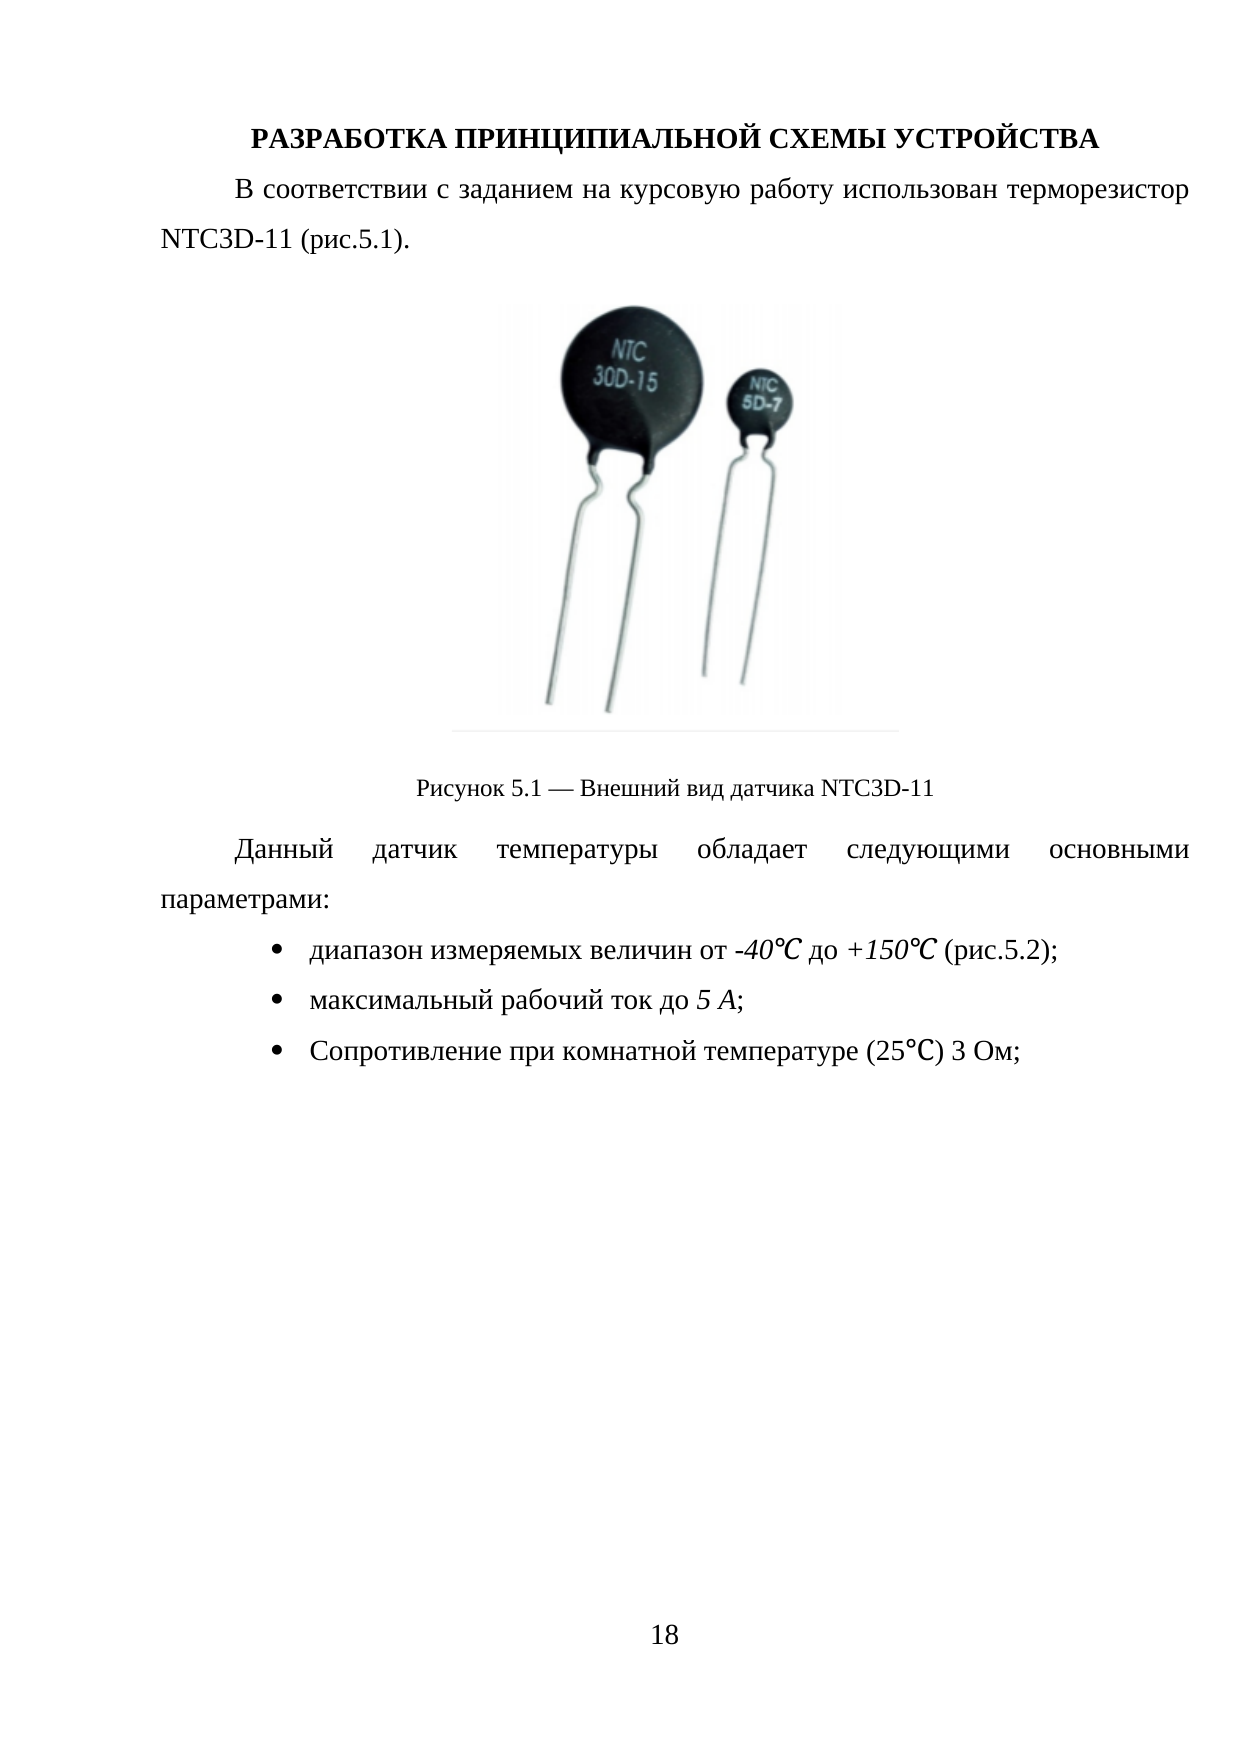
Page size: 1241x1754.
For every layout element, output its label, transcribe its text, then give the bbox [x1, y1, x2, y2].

picture [451, 296, 899, 732]
text Разработка принципиальной схемы устройства [160, 121, 1190, 154]
text Рисунок 5.1 ― Внешний вид датчика NTC3D-11 [160, 773, 1190, 802]
list максимальный рабочий ток до 5 А; [272, 982, 1190, 1016]
text Данный датчик температуры обладает следующими основными параметрами: [160, 831, 1190, 915]
list диапазон измеряемых величин от -40℃ до +150℃ (рис.5.2); [272, 932, 1190, 966]
text В соответствии с заданием на курсовую работу использован терморезистор NTC3D-11 (рис.5.1). [160, 171, 1190, 255]
list Сопротивление при комнатной температуре (25℃) 3 Ом; [272, 1033, 1190, 1066]
